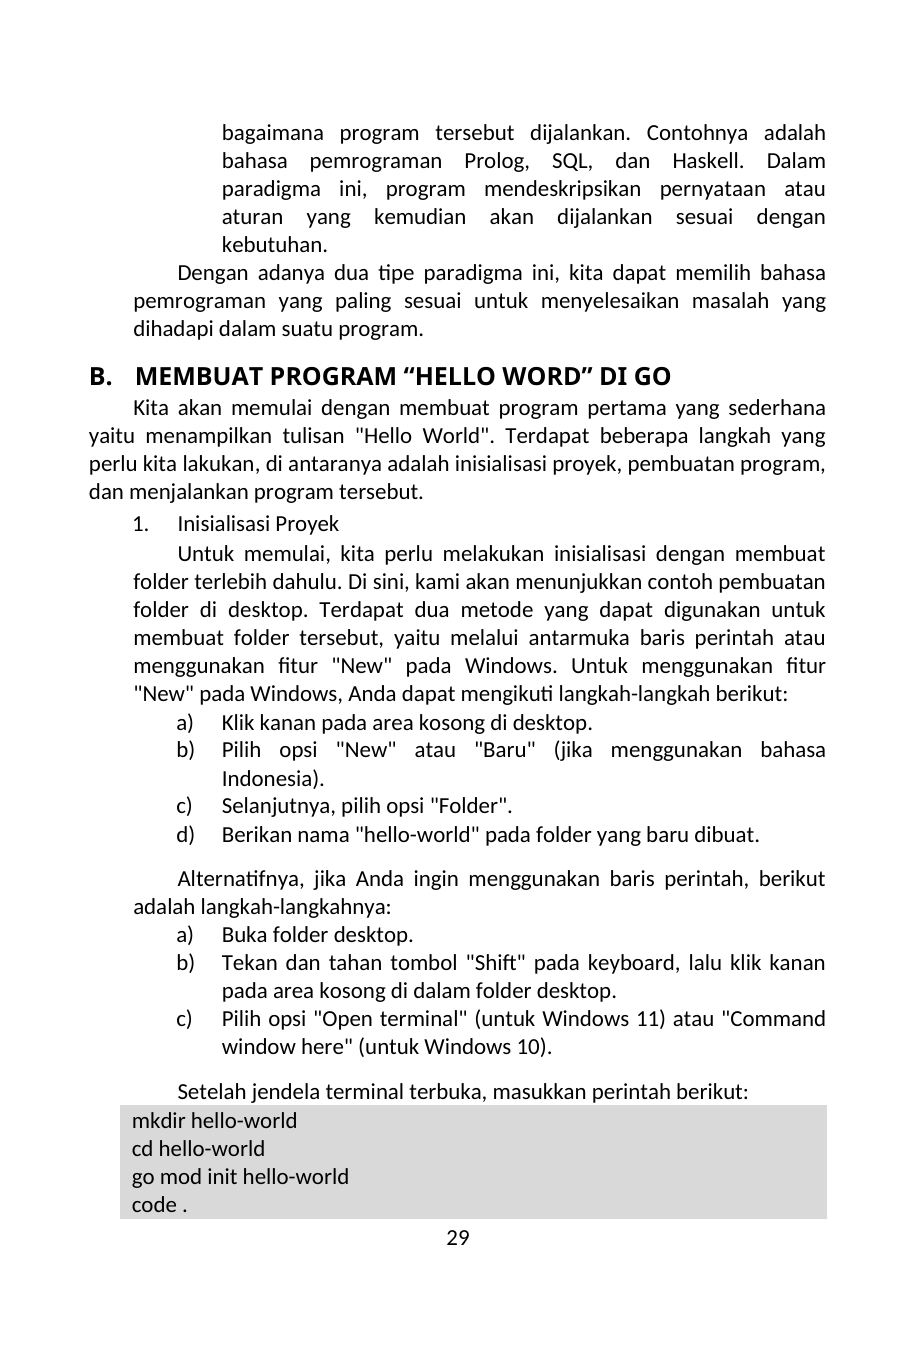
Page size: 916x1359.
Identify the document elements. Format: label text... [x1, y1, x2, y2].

list Berikan nama "hello-world" pada folder yang baru dibuat. [176, 820, 827, 848]
subtitle MEMBUAT PROGRAM “HELLO WORD” DI GO [89, 359, 827, 393]
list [177, 118, 827, 258]
list Klik kanan pada area kosong di desktop. [176, 708, 827, 736]
subtitle Inisialisasi Proyek [132, 509, 827, 537]
list Buka folder desktop. [176, 920, 827, 948]
text Dengan adanya dua tipe paradigma ini, kita dapat memilih bahasa pemrograman yang paling sesuai untuk menyelesaikan masalah yang dihadapi dalam suatu program. [133, 258, 827, 342]
list Pilih opsi "New" atau "Baru" (jika menggunakan bahasa Indonesia). [176, 736, 827, 792]
list Tekan dan tahan tombol "Shift" pada keyboard, lalu klik kanan pada area kosong di dalam folder desktop. [176, 948, 827, 1004]
text Kita akan memulai dengan membuat program pertama yang sederhana yaitu menampilkan tulisan "Hello World". Terdapat beberapa langkah yang perlu kita lakukan, di antaranya adalah inisialisasi proyek, pembuatan program, dan menjalankan program tersebut. [89, 393, 827, 505]
list Selanjutnya, pilih opsi "Folder". [176, 792, 827, 820]
text Untuk memulai, kita perlu melakukan inisialisasi dengan membuat folder terlebih dahulu. Di sini, kami akan menunjukkan contoh pembuatan folder di desktop. Terdapat dua metode yang dapat digunakan untuk membuat folder tersebut, yaitu melalui antarmuka baris perintah atau menggunakan fitur "New" pada Windows. Untuk menggunakan fitur "New" pada Windows, Anda dapat mengikuti langkah-langkah berikut: [133, 539, 827, 708]
text Alternatifnya, jika Anda ingin menggunakan baris perintah, berikut adalah langkah-langkahnya: [133, 864, 827, 920]
table_header mkdir hello-world cd hello-world go mod init hello-world code . [121, 1106, 826, 1218]
text Setelah jendela terminal terbuka, masukkan perintah berikut: [133, 1077, 827, 1105]
list Pilih opsi "Open terminal" (untuk Windows 11) atau "Command window here" (untuk Windows 10). [176, 1004, 827, 1061]
